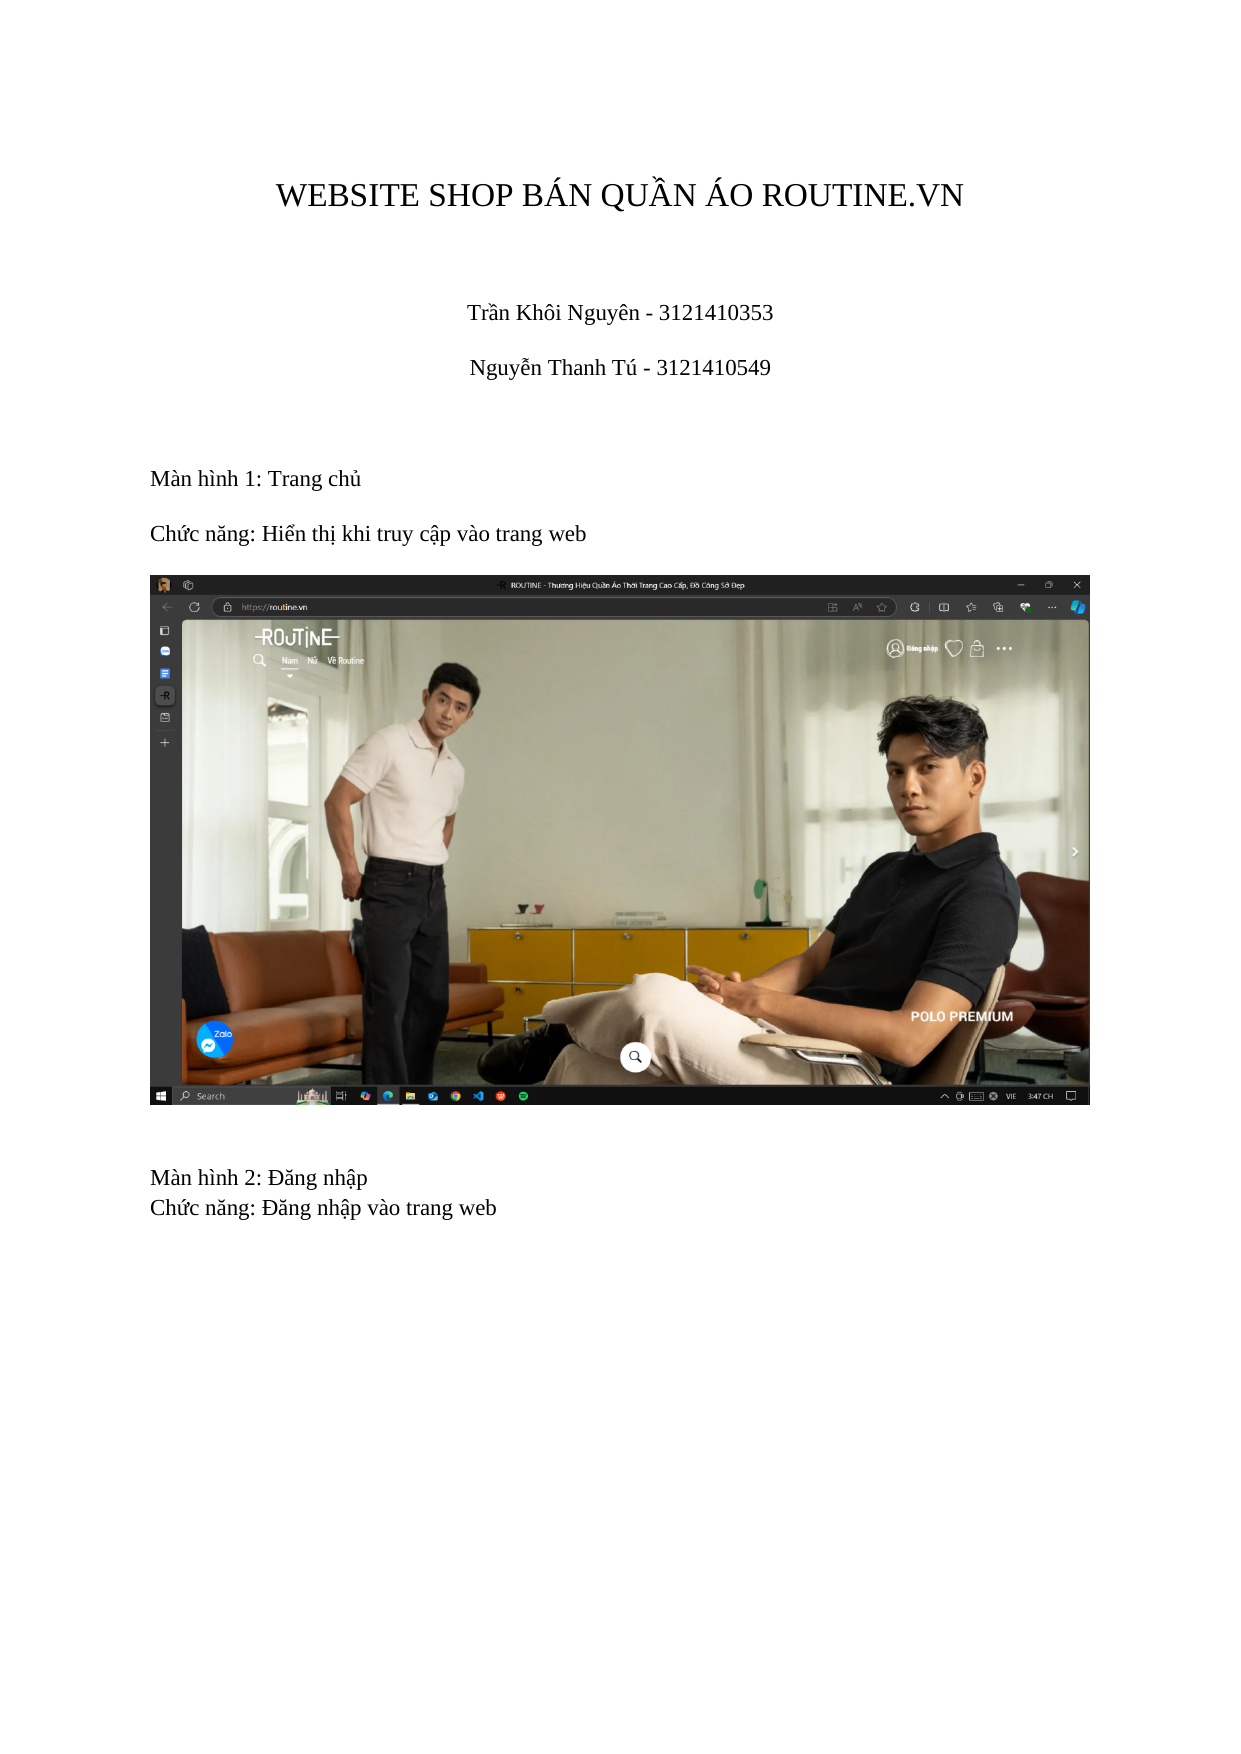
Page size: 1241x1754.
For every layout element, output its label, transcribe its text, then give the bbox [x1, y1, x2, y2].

text Chức năng: Đăng nhập vào trang web [150, 1194, 1090, 1220]
text Màn hình 2: Đăng nhập [150, 1163, 1090, 1190]
text WEBSITE SHOP BÁN QUẦN ÁO ROUTINE.VN [150, 175, 1090, 213]
picture [150, 575, 1090, 1105]
text Màn hình 1: Trang chủ [150, 465, 1090, 491]
text Chức năng: Hiển thị khi truy cập vào trang web [150, 520, 1090, 546]
text Trần Khôi Nguyên - 3121410353 [150, 299, 1090, 326]
text Nguyễn Thanh Tú - 3121410549 [150, 354, 1090, 381]
